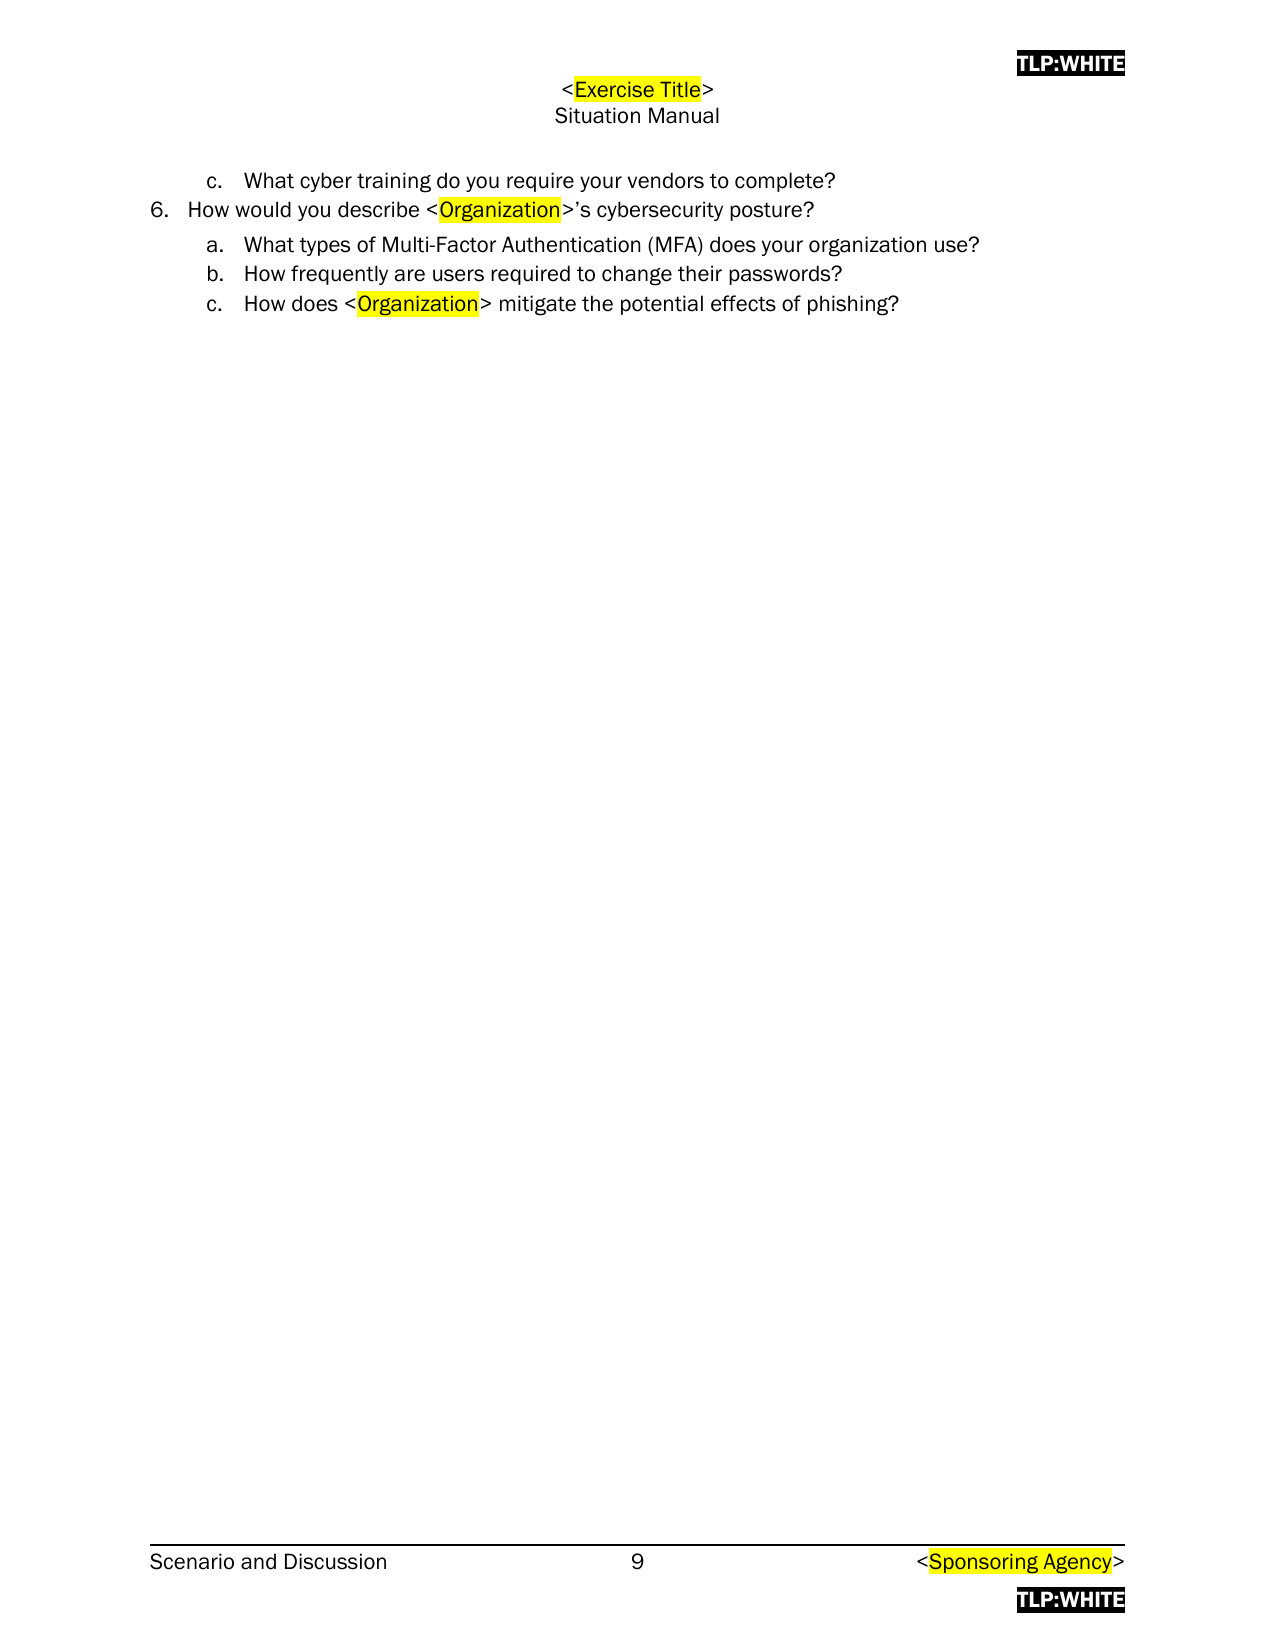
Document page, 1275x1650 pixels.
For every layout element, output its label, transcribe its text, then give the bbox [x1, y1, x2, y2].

list What types of Multi-Factor Authentication (MFA) does your organization use? [206, 231, 1125, 257]
list How would you describe <Organization>’s cybersecurity posture? [561, 197, 1125, 223]
list How frequently are users required to change their passwords? [206, 261, 1125, 287]
list How would you describe <Organization>’s cybersecurity posture? [150, 197, 439, 223]
list How does <Organization> mitigate the potential effects of phishing? [479, 291, 1125, 317]
list What cyber training do you require your vendors to complete? [206, 167, 1125, 193]
